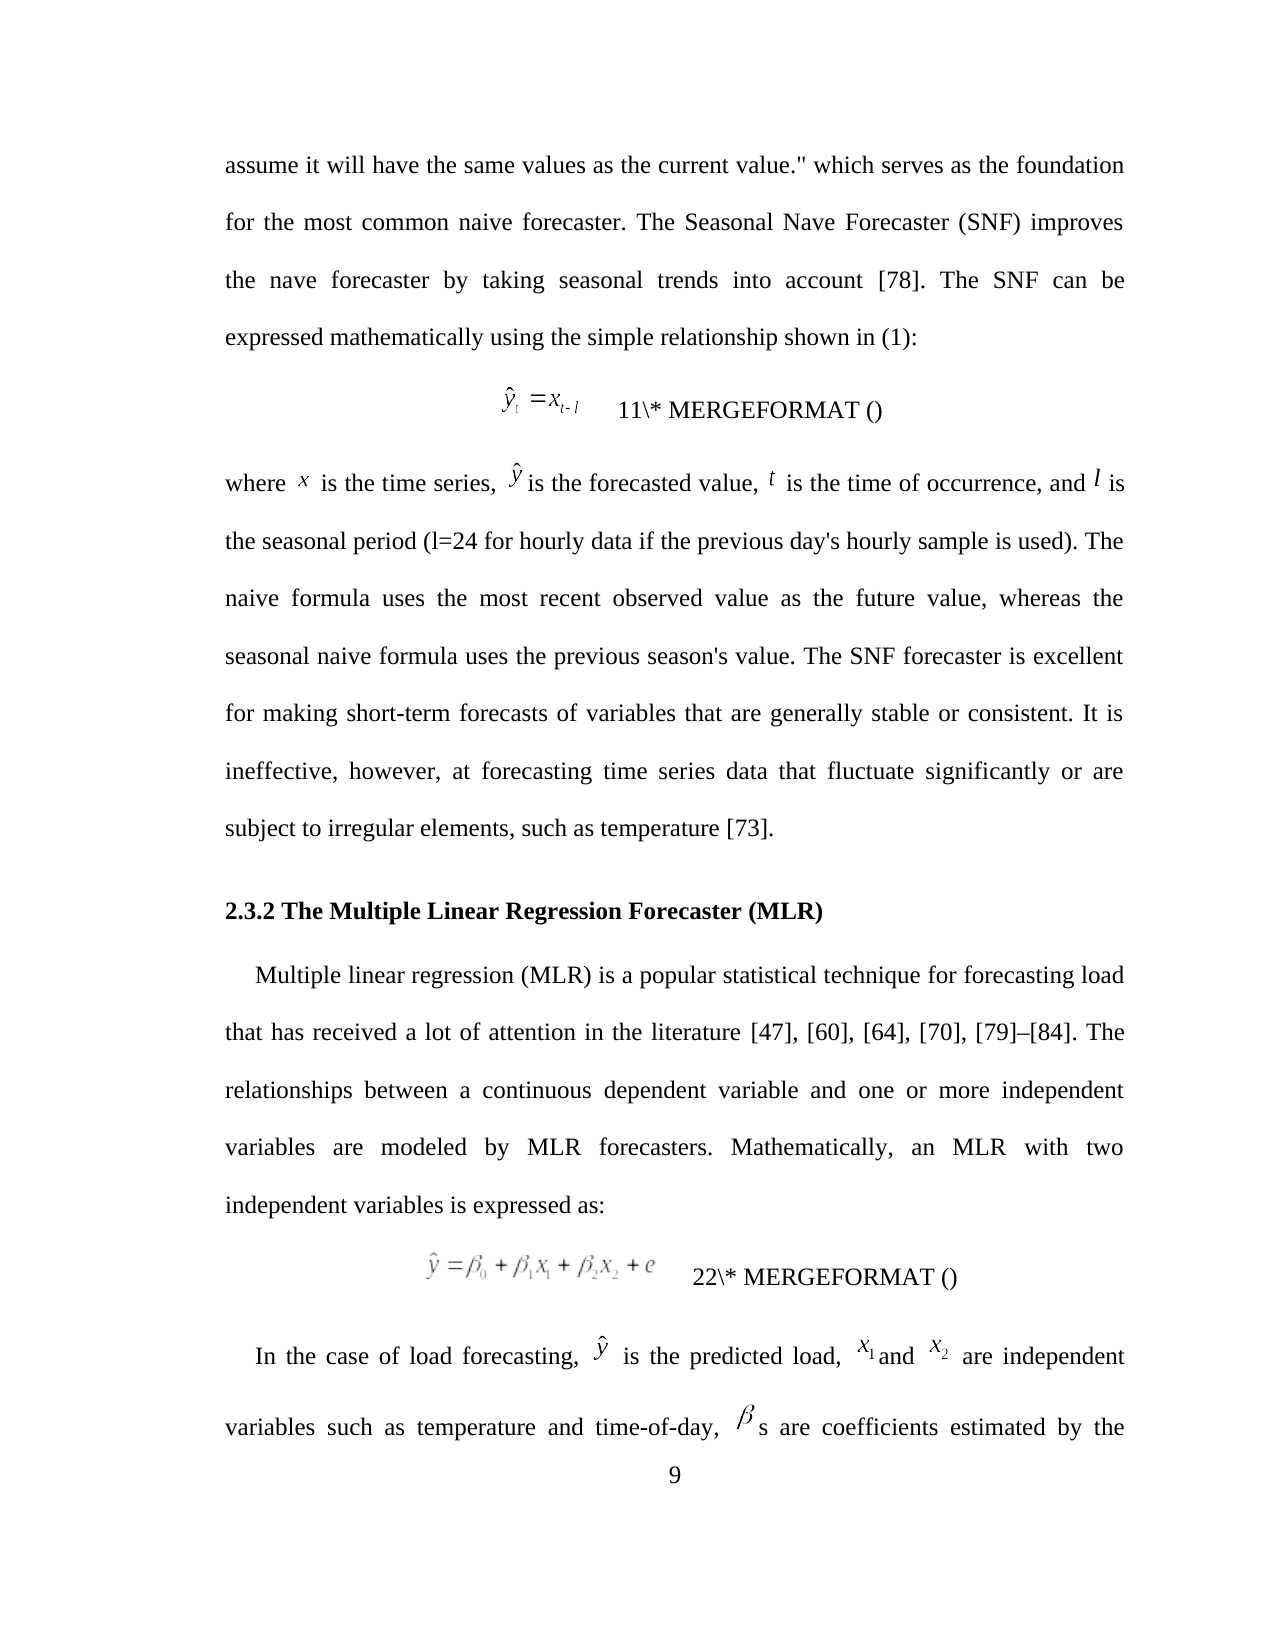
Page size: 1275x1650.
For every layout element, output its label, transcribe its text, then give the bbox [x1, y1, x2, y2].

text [225, 1326, 1125, 1440]
subtitle 2.3.2 The Multiple Linear Regression Forecaster (MLR) [225, 896, 1125, 925]
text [225, 150, 1125, 351]
text where is the time series, is the forecasted value, is the time of occurrence, and is the seasonal period (l=24 for hourly data if the previous day's hourly sample is used). The naive formula uses the most recent observed value as the future value, whereas the seasonal naive formula uses the previous season's value. The SNF forecaster is excellent for making short-term forecasts of variables that are generally stable or consistent. It is ineffective, however, at forecasting time series data that fluctuate significantly or are subject to irregular elements, such as temperature [73]. [225, 459, 1125, 842]
text Multiple linear regression (MLR) is a popular statistical technique for forecasting load that has received a lot of attention in the literature [47], [60], [64], [70], [79]–[84]. The relationships between a continuous dependent variable and one or more independent variables are modeled by MLR forecasters. Mathematically, an MLR with two independent variables is expressed as: [225, 960, 1125, 1218]
